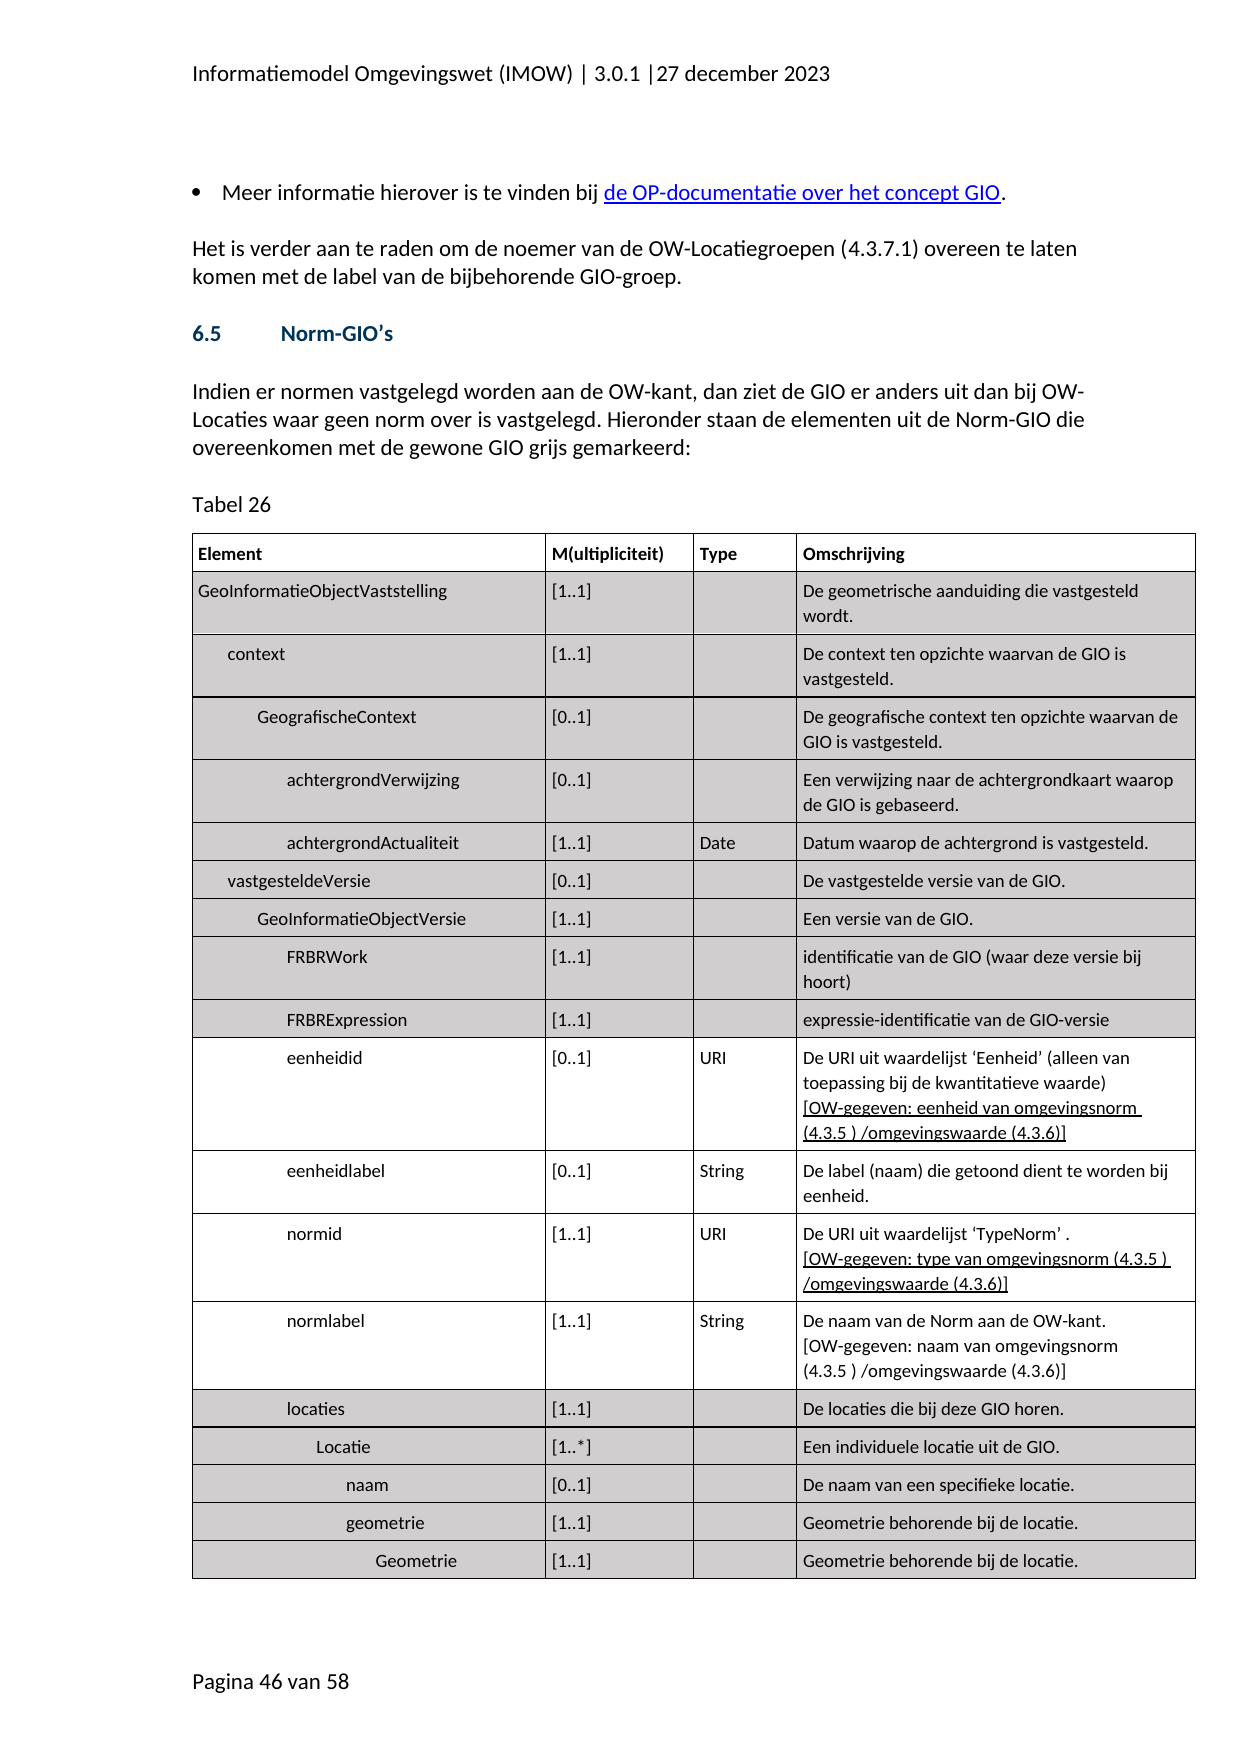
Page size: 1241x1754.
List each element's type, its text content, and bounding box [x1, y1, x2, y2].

table_cell expressie-identificatie van de GIO-versie [797, 1000, 1195, 1037]
table_cell [694, 1541, 796, 1578]
table_cell [1..1] [546, 1302, 693, 1388]
table_cell [694, 861, 796, 898]
table_cell De geometrische aanduiding die vastgesteld wordt. [797, 572, 1195, 633]
table_cell achtergrondVerwijzing [193, 760, 545, 822]
table_cell Geometrie behorende bij de locatie. [797, 1503, 1195, 1540]
table_cell normlabel [193, 1302, 545, 1388]
table_cell De geografische context ten opzichte waarvan de GIO is vastgesteld. [797, 698, 1195, 759]
table_cell URI [694, 1214, 796, 1301]
table_header Element [193, 534, 545, 571]
text Meer informatie hierover is te vinden bij de OP-documentatie over het concept GIO. [192, 177, 1092, 206]
text Indien er normen vastgelegd worden aan de OW-kant, dan ziet de GIO er anders uit dan bij OW-Locaties waar geen norm over is vastgelegd. Hieronder staan de elementen uit de Norm-GIO die overeenkomen met de gewone GIO grijs gemarkeerd: [192, 377, 1092, 461]
table_cell eenheidlabel [193, 1151, 545, 1213]
table_cell [0..1] [546, 1038, 693, 1150]
table_cell URI [694, 1038, 796, 1150]
table_cell [694, 937, 796, 999]
table_cell De naam van een specifieke locatie. [797, 1465, 1195, 1502]
table_cell De context ten opzichte waarvan de GIO is vastgesteld. [797, 635, 1195, 696]
table_cell [694, 1428, 796, 1464]
table_cell [0..1] [546, 861, 693, 898]
table_cell De label (naam) die getoond dient te worden bij eenheid. [797, 1151, 1195, 1213]
table_cell [0..1] [546, 760, 693, 822]
table_cell locaties [193, 1390, 545, 1426]
table_cell normid [193, 1214, 545, 1301]
table_cell naam [193, 1465, 545, 1502]
table_cell GeografischeContext [193, 698, 545, 759]
table_cell De vastgestelde versie van de GIO. [797, 861, 1195, 898]
table_cell [694, 1000, 796, 1037]
table_cell [694, 572, 796, 633]
table_cell Geometrie [193, 1541, 545, 1578]
table_cell Datum waarop de achtergrond is vastgesteld. [797, 823, 1195, 860]
table_cell [1..1] [546, 823, 693, 860]
table_cell [0..1] [546, 1151, 693, 1213]
table_header Omschrijving [797, 534, 1195, 571]
table_cell [0..1] [546, 1465, 693, 1502]
table_cell De locaties die bij deze GIO horen. [797, 1390, 1195, 1426]
table_cell eenheidid [193, 1038, 545, 1150]
table_cell [694, 1465, 796, 1502]
table_cell [1..1] [546, 1000, 693, 1037]
table_cell identificatie van de GIO (waar deze versie bij hoort) [797, 937, 1195, 999]
table_cell De URI uit waardelijst ‘Eenheid’ (alleen van toepassing bij de kwantitatieve waarde) [OW-gegeven: eenheid van omgevingsnorm (4.3.5 ) /omgevingswaarde (4.3.6)] [797, 1038, 1195, 1150]
table_cell [1..1] [546, 1503, 693, 1540]
table_cell [1..1] [546, 635, 693, 696]
table_cell geometrie [193, 1503, 545, 1540]
table_header M(ultipliciteit) [546, 534, 693, 571]
table_cell FRBRExpression [193, 1000, 545, 1037]
table_cell [1..1] [546, 572, 693, 633]
table_cell GeoInformatieObjectVaststelling [193, 572, 545, 633]
table_cell De naam van de Norm aan de OW-kant. [OW-gegeven: naam van omgevingsnorm (4.3.5 ) /omgevingswaarde (4.3.6)] [797, 1302, 1195, 1388]
table_cell GeoInformatieObjectVersie [193, 899, 545, 936]
table_cell [694, 899, 796, 936]
table_cell FRBRWork [193, 937, 545, 999]
table_header Type [694, 534, 796, 571]
table_cell [1..1] [546, 899, 693, 936]
table_cell [1..*] [546, 1428, 693, 1464]
table_cell String [694, 1151, 796, 1213]
table_cell [694, 1503, 796, 1540]
table_cell [1..1] [546, 1214, 693, 1301]
table_cell [694, 1390, 796, 1426]
table_cell [694, 698, 796, 759]
table_cell [0..1] [546, 698, 693, 759]
table_cell Een verwijzing naar de achtergrondkaart waarop de GIO is gebaseerd. [797, 760, 1195, 822]
table_cell [1..1] [546, 937, 693, 999]
text Het is verder aan te raden om de noemer van de OW-Locatiegroepen (4.3.7.1) overeen te laten komen met de label van de bijbehorende GIO-groep. [192, 234, 1092, 290]
table_cell achtergrondActualiteit [193, 823, 545, 860]
table_cell Date [694, 823, 796, 860]
table_cell context [193, 635, 545, 696]
subtitle Norm-GIO’s [192, 319, 1092, 348]
table_cell [694, 635, 796, 696]
table_cell Geometrie behorende bij de locatie. [797, 1541, 1195, 1578]
table_cell String [694, 1302, 796, 1388]
table_cell Een versie van de GIO. [797, 899, 1195, 936]
table_cell [1..1] [546, 1541, 693, 1578]
table_cell [694, 760, 796, 822]
table_cell vastgesteldeVersie [193, 861, 545, 898]
table_cell Locatie [193, 1428, 545, 1464]
table_cell De URI uit waardelijst ‘TypeNorm’ . [OW-gegeven: type van omgevingsnorm (4.3.5 ) /omgevingswaarde (4.3.6)] [797, 1214, 1195, 1301]
table_cell Een individuele locatie uit de GIO. [797, 1428, 1195, 1464]
table_cell [1..1] [546, 1390, 693, 1426]
